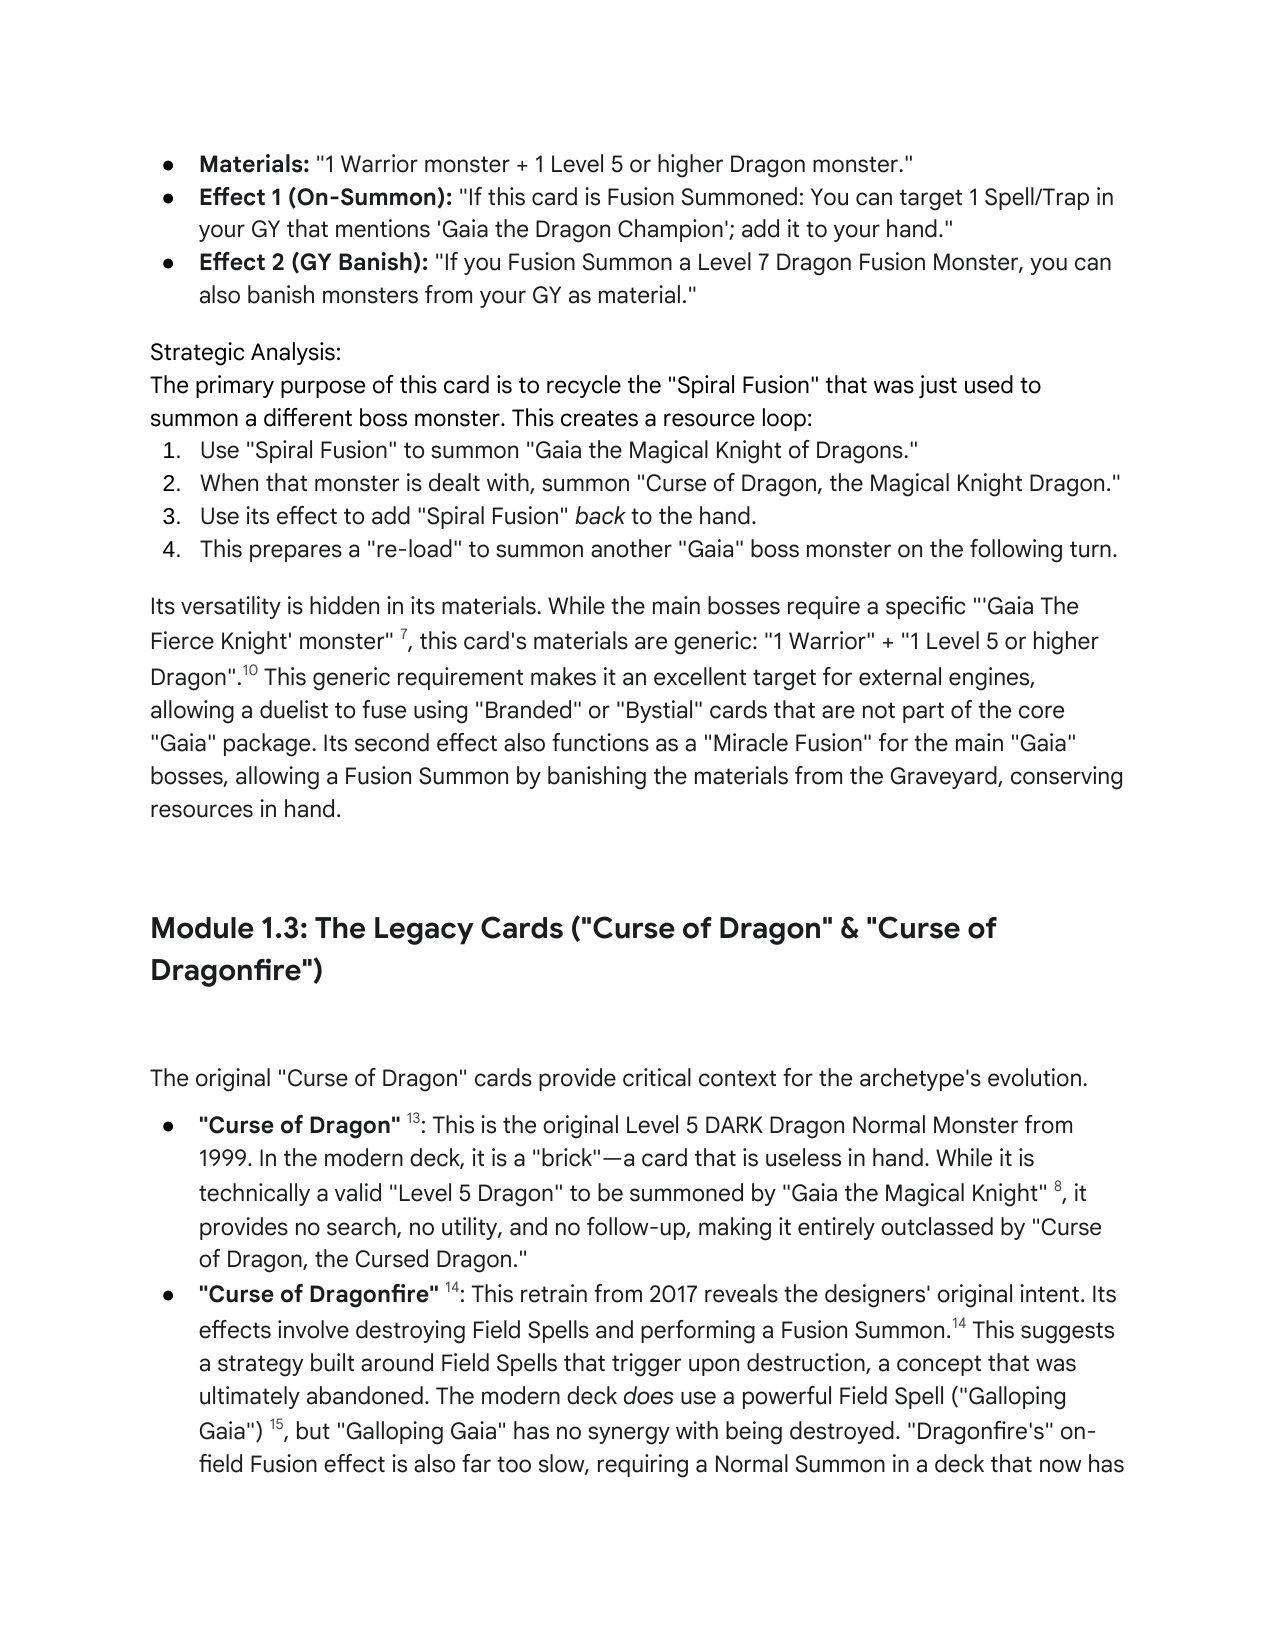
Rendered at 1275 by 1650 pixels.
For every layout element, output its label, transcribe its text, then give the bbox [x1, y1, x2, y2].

list Use "Spiral Fusion" to summon "Gaia the Magical Knight of Dragons." [162, 437, 1125, 465]
subtitle Module 1.3: The Legacy Cards ("Curse of Dragon" & "Curse of Dragonfire") [150, 910, 1125, 988]
list Use its effect to add "Spiral Fusion" back to the hand. [162, 502, 1125, 531]
list Materials: "1 Warrior monster + 1 Level 5 or higher Dragon monster." [161, 150, 1125, 179]
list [161, 1278, 1125, 1479]
text The original "Curse of Dragon" cards provide critical context for the archetype's evolution. [150, 1064, 1125, 1092]
list "Curse of Dragon" 13: This is the original Level 5 DARK Dragon Normal Monster from 1999. In the modern deck, it is a "brick"—a card that is useless in hand. While it is technically a valid "Level 5 Dragon" to be summoned by "Gaia the Magical Knight" 8, it provides no search, no utility, and no follow-up, making it entirely outclassed by "Curse of Dragon, the Cursed Dragon." [161, 1109, 1125, 1274]
text Its versatility is hidden in its materials. While the main bosses require a specific "'Gaia The Fierce Knight' monster" 7, this card's materials are generic: "1 Warrior" + "1 Level 5 or higher Dragon".10 This generic requirement makes it an excellent target for external engines, allowing a duelist to fuse using "Branded" or "Bystial" cards that are not part of the core "Gaia" package. Its second effect also functions as a "Miracle Fusion" for the main "Gaia" bosses, allowing a Fusion Summon by banishing the materials from the Graveyard, conserving resources in hand. [150, 592, 1125, 823]
text The primary purpose of this card is to recycle the "Spiral Fusion" that was just used to summon a different boss monster. This creates a resource loop: [150, 371, 1125, 433]
list Effect 2 (GY Banish): "If you Fusion Summon a Level 7 Dragon Fusion Monster, you can also banish monsters from your GY as material." [161, 248, 1125, 309]
list This prepares a "re-load" to summon another "Gaia" boss monster on the following turn. [162, 535, 1125, 563]
list Effect 1 (On-Summon): "If this card is Fusion Summoned: You can target 1 Spell/Trap in your GY that mentions 'Gaia the Dragon Champion'; add it to your hand." [161, 183, 1125, 244]
text Strategic Analysis: [150, 338, 1125, 367]
list When that monster is dealt with, summon "Curse of Dragon, the Magical Knight Dragon." [162, 469, 1125, 498]
